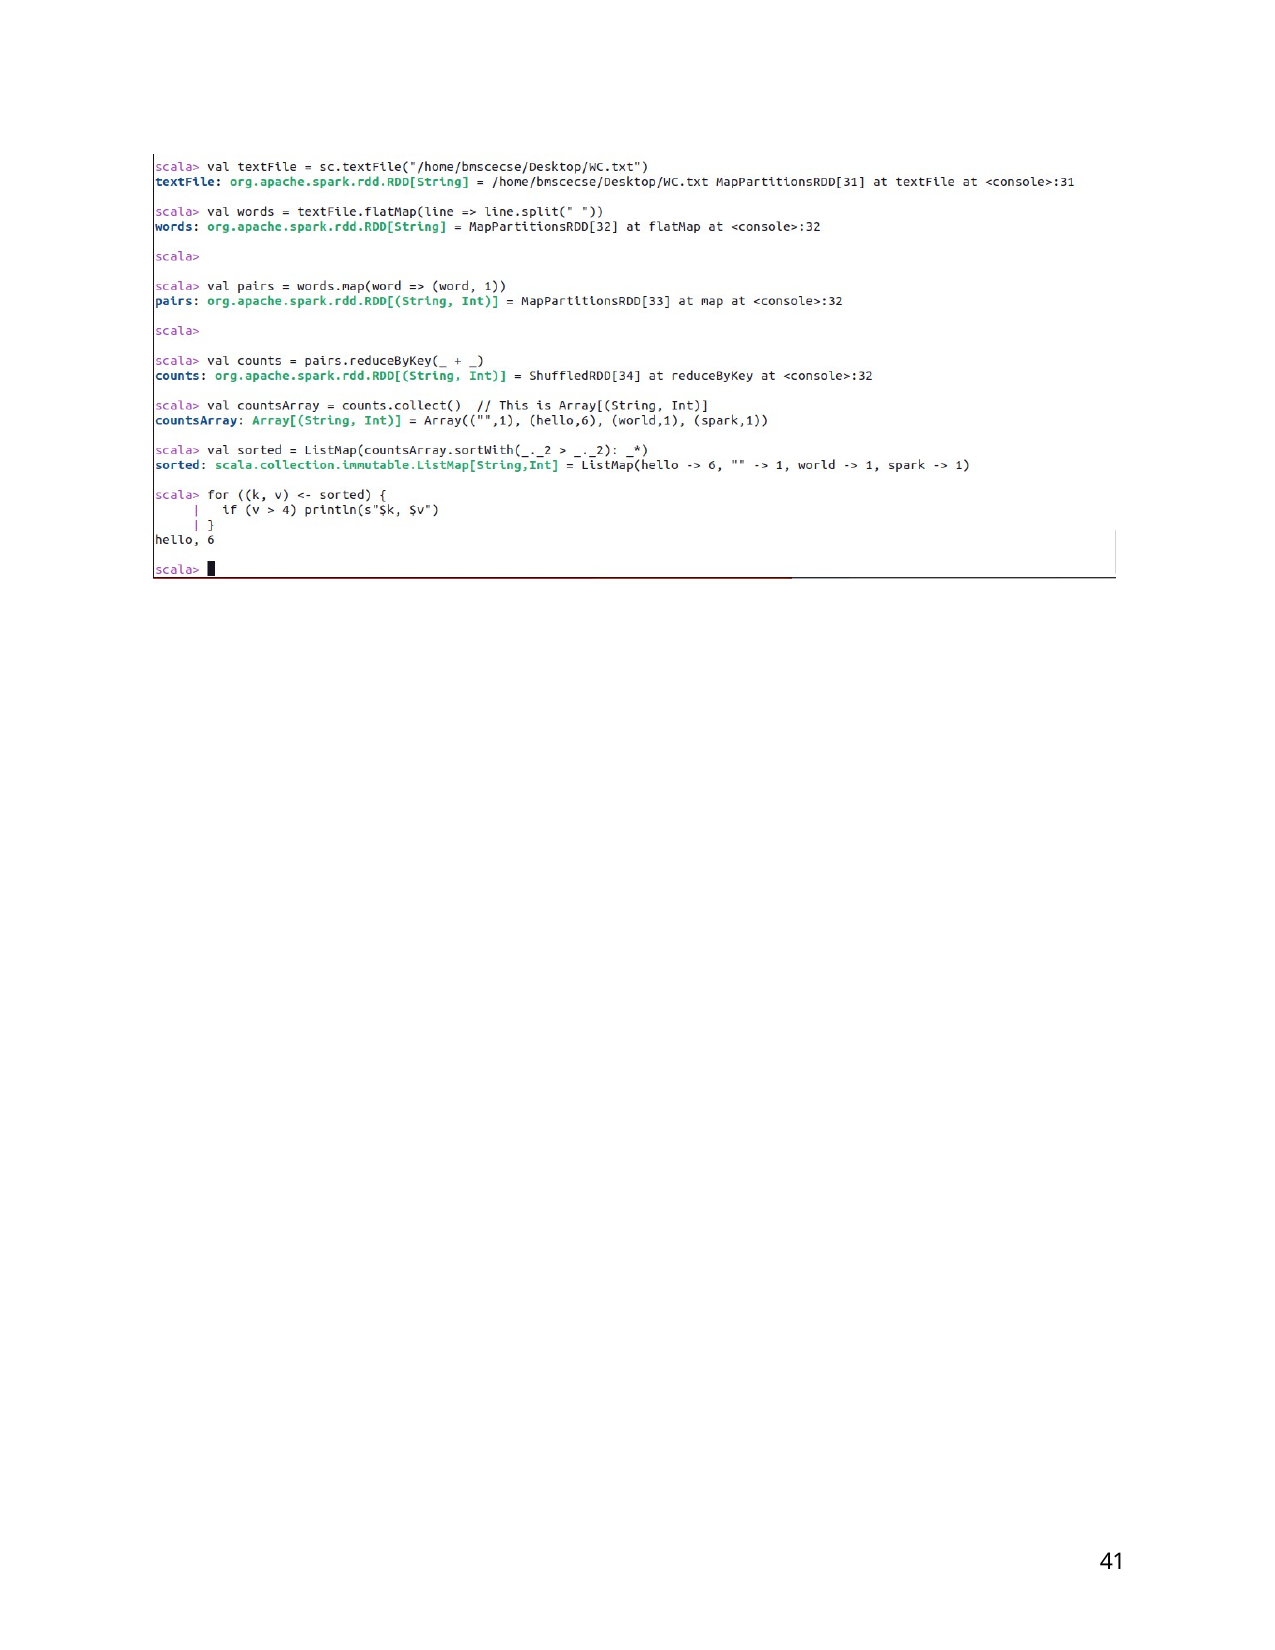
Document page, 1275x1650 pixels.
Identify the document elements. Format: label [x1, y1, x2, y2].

picture [153, 154, 1116, 579]
